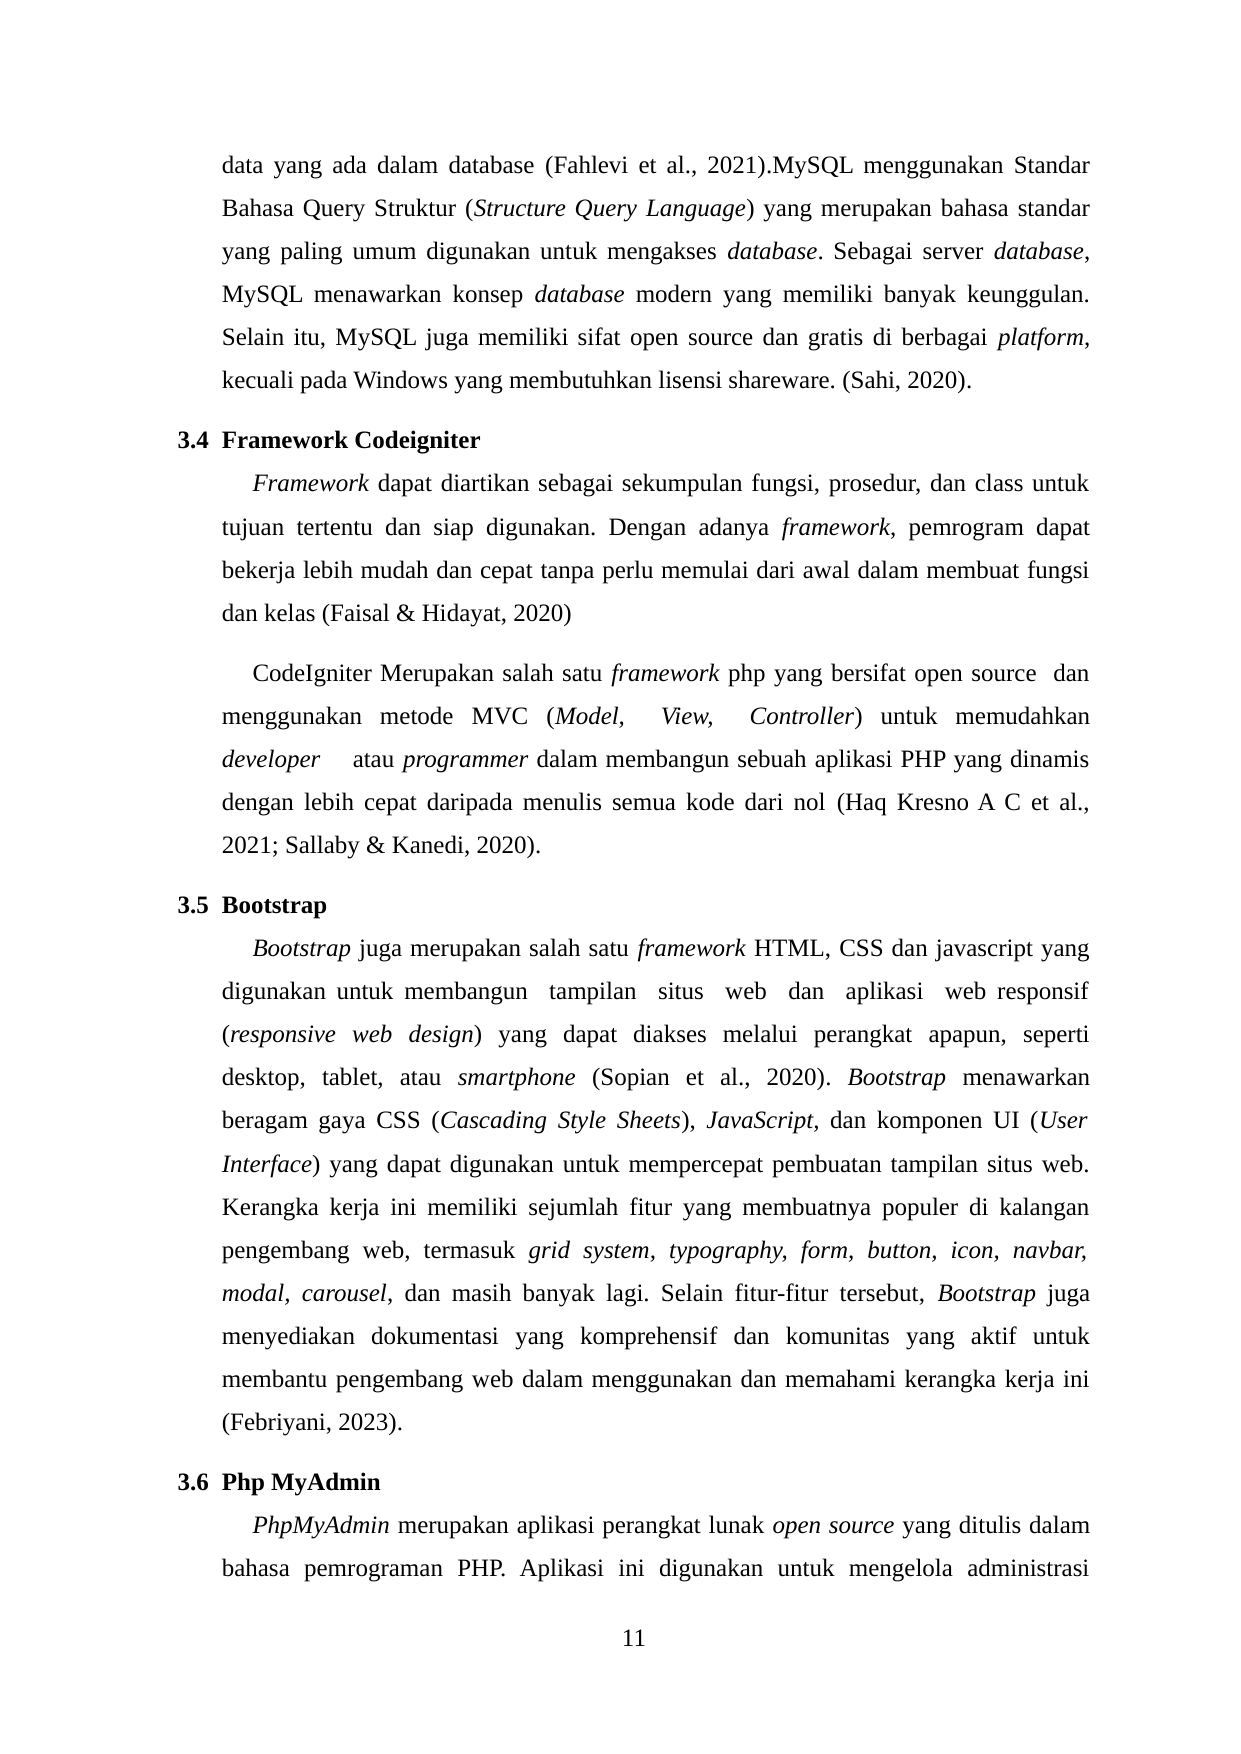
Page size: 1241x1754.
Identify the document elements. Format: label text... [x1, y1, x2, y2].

subtitle Php MyAdmin [177, 1467, 1090, 1496]
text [222, 150, 1090, 394]
text CodeIgniter Merupakan salah satu framework php yang bersifat open source dan menggunakan metode MVC (Model, View, Controller) untuk memudahkan developer atau programmer dalam membangun sebuah aplikasi PHP yang dinamis dengan lebih cepat daripada menulis semua kode dari nol . [222, 658, 1090, 859]
text Framework dapat diartikan sebagai sekumpulan fungsi, prosedur, dan class untuk tujuan tertentu dan siap digunakan. Dengan adanya framework, pemrogram dapat bekerja lebih mudah dan cepat tanpa perlu memulai dari awal dalam membuat fungsi dan kelas [222, 468, 1090, 627]
text Bootstrap juga merupakan salah satu framework HTML, CSS dan javascript yang digunakan untuk membangun tampilan situs web dan aplikasi web responsif (responsive web design) yang dapat diakses melalui perangkat apapun, seperti desktop, tablet, atau smartphone . Bootstrap menawarkan beragam gaya CSS (Cascading Style Sheets), JavaScript, dan komponen UI (User Interface) yang dapat digunakan untuk mempercepat pembuatan tampilan situs web. Kerangka kerja ini memiliki sejumlah fitur yang membuatnya populer di kalangan pengembang web, termasuk grid system, typography, form, button, icon, navbar, modal, carousel, dan masih banyak lagi. Selain fitur-fitur tersebut, Bootstrap juga menyediakan dokumentasi yang komprehensif dan komunitas yang aktif untuk membantu pengembang web dalam menggunakan dan memahami kerangka kerja ini . [222, 933, 1090, 1436]
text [222, 1510, 1090, 1582]
subtitle Framework Codeigniter [177, 425, 1090, 454]
subtitle Bootstrap [177, 890, 1090, 919]
